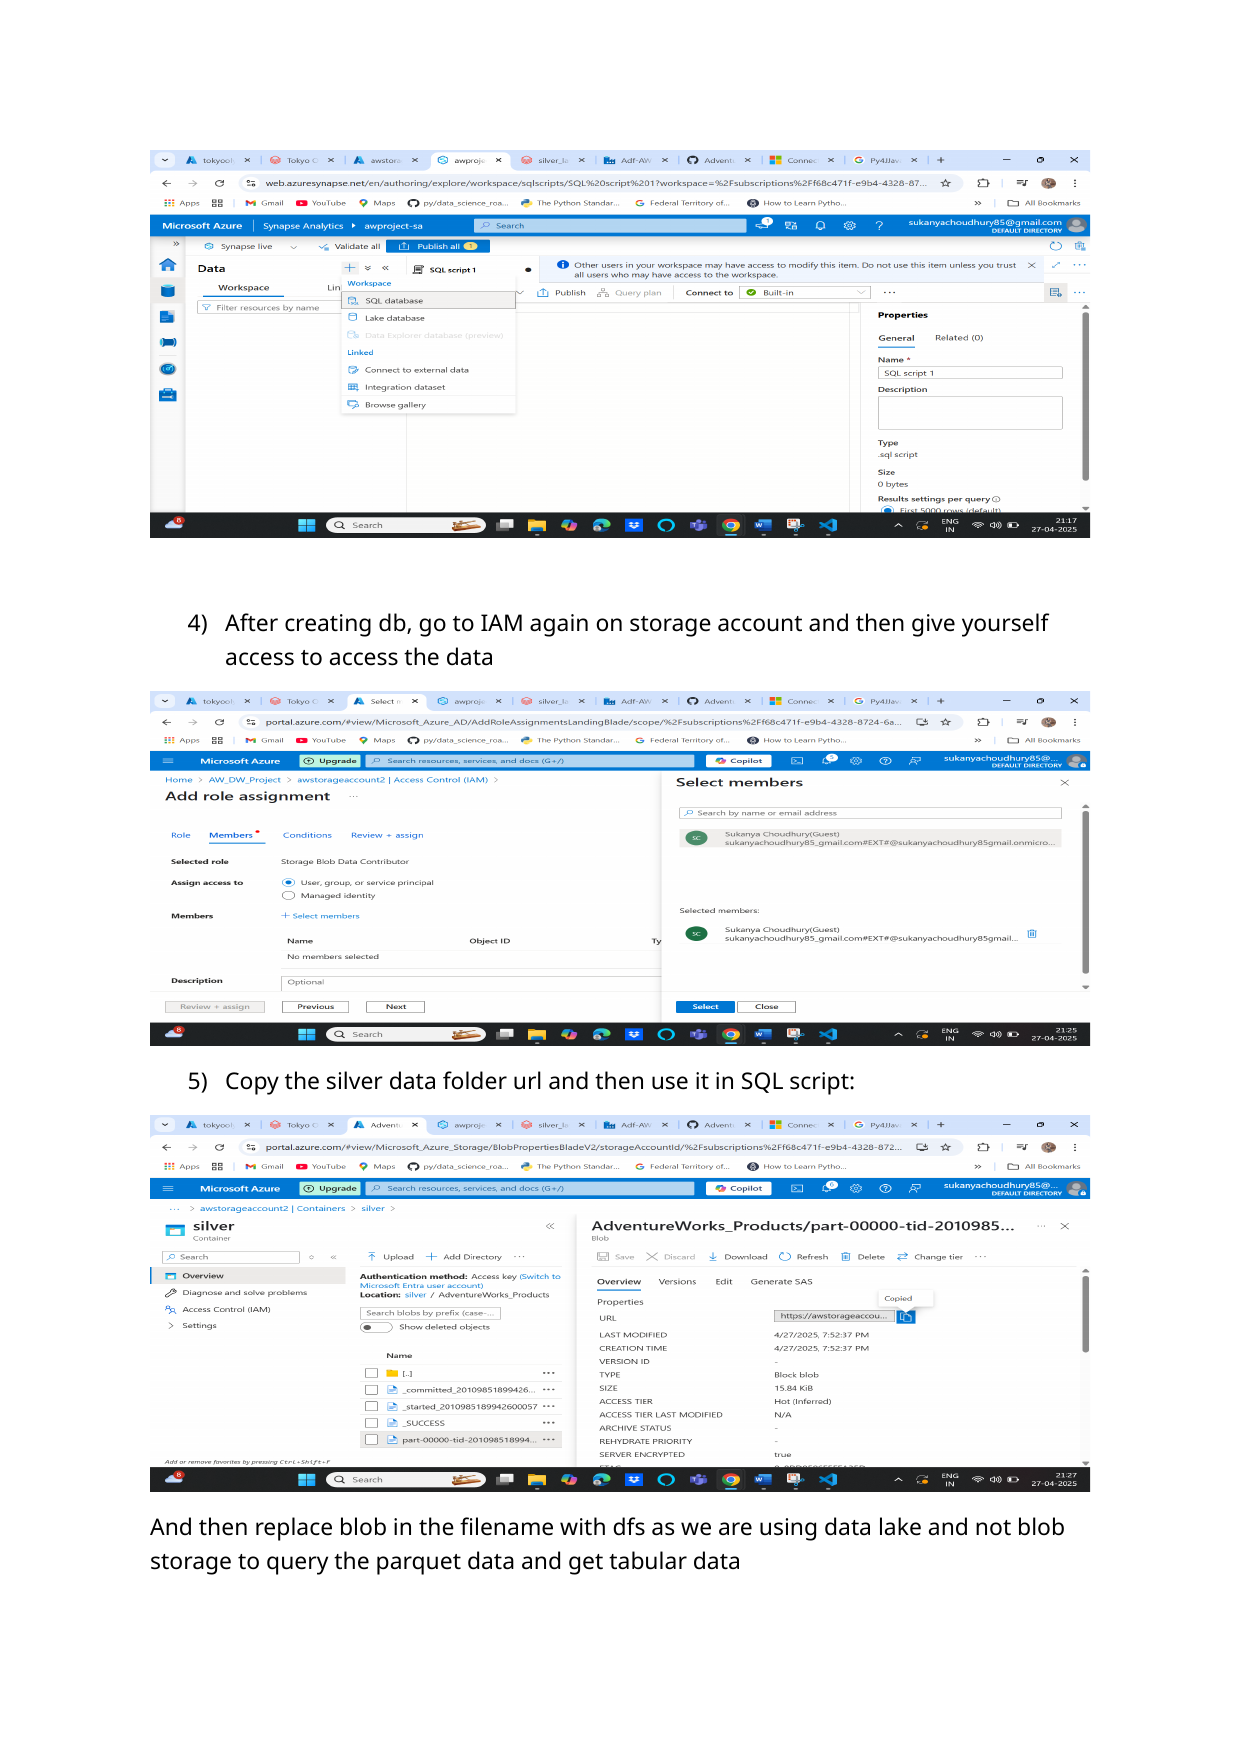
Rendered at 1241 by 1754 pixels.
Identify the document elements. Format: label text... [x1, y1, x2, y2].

picture [150, 1115, 1091, 1492]
picture [150, 691, 1091, 1046]
picture [150, 150, 1091, 538]
list Copy the silver data folder url and then use it in SQL script: [187, 1064, 1090, 1096]
text And then replace blob in the filename with dfs as we are using data lake and not blob storage to query the parquet data and get tabular data [150, 1511, 1090, 1576]
list After creating db, go to IAM again on storage account and then give yourself access to access the data [187, 607, 1090, 672]
